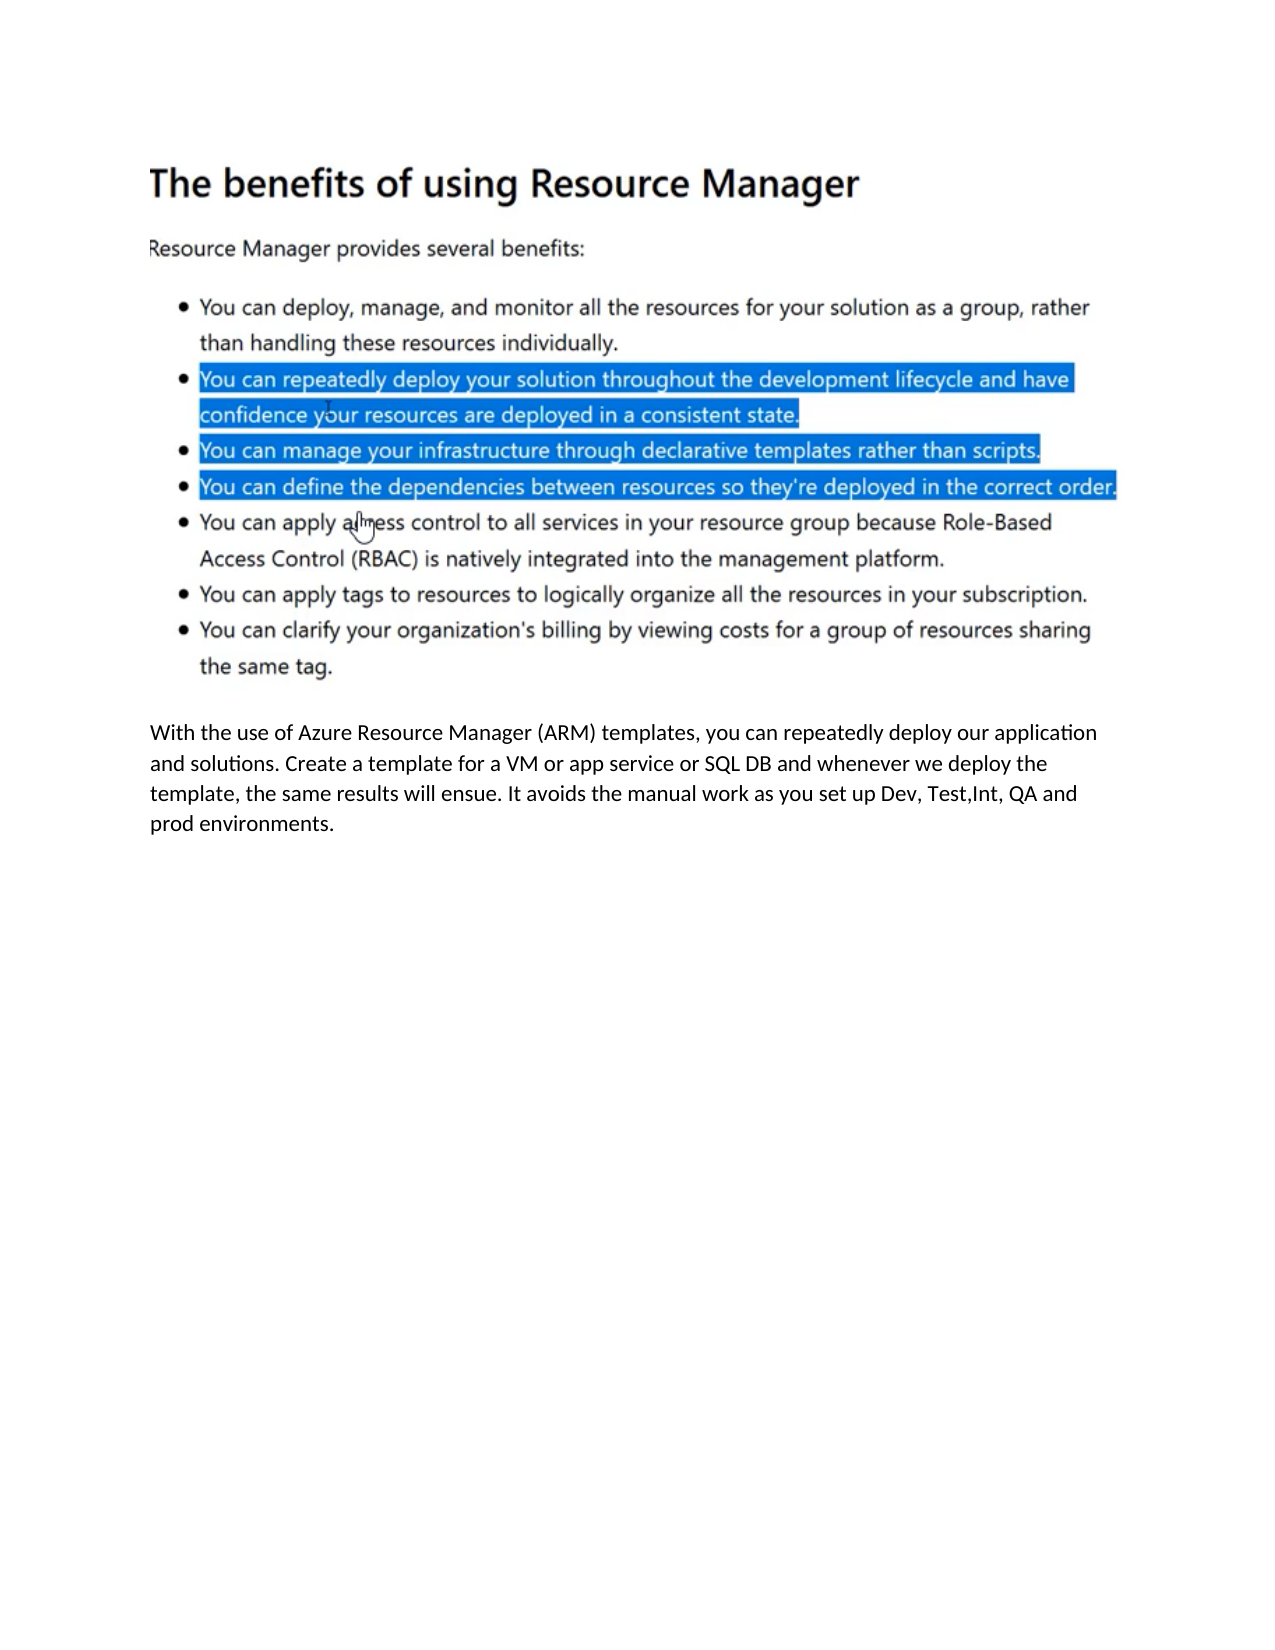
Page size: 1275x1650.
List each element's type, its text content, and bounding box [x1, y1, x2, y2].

picture [150, 150, 1125, 700]
text With the use of Azure Resource Manager (ARM) templates, you can repeatedly deploy our application and solutions. Create a template for a VM or app service or SQL DB and whenever we deploy the template, the same results will ensue. It avoids the manual work as you set up Dev, Test,Int, QA and prod environments. [150, 718, 1125, 837]
